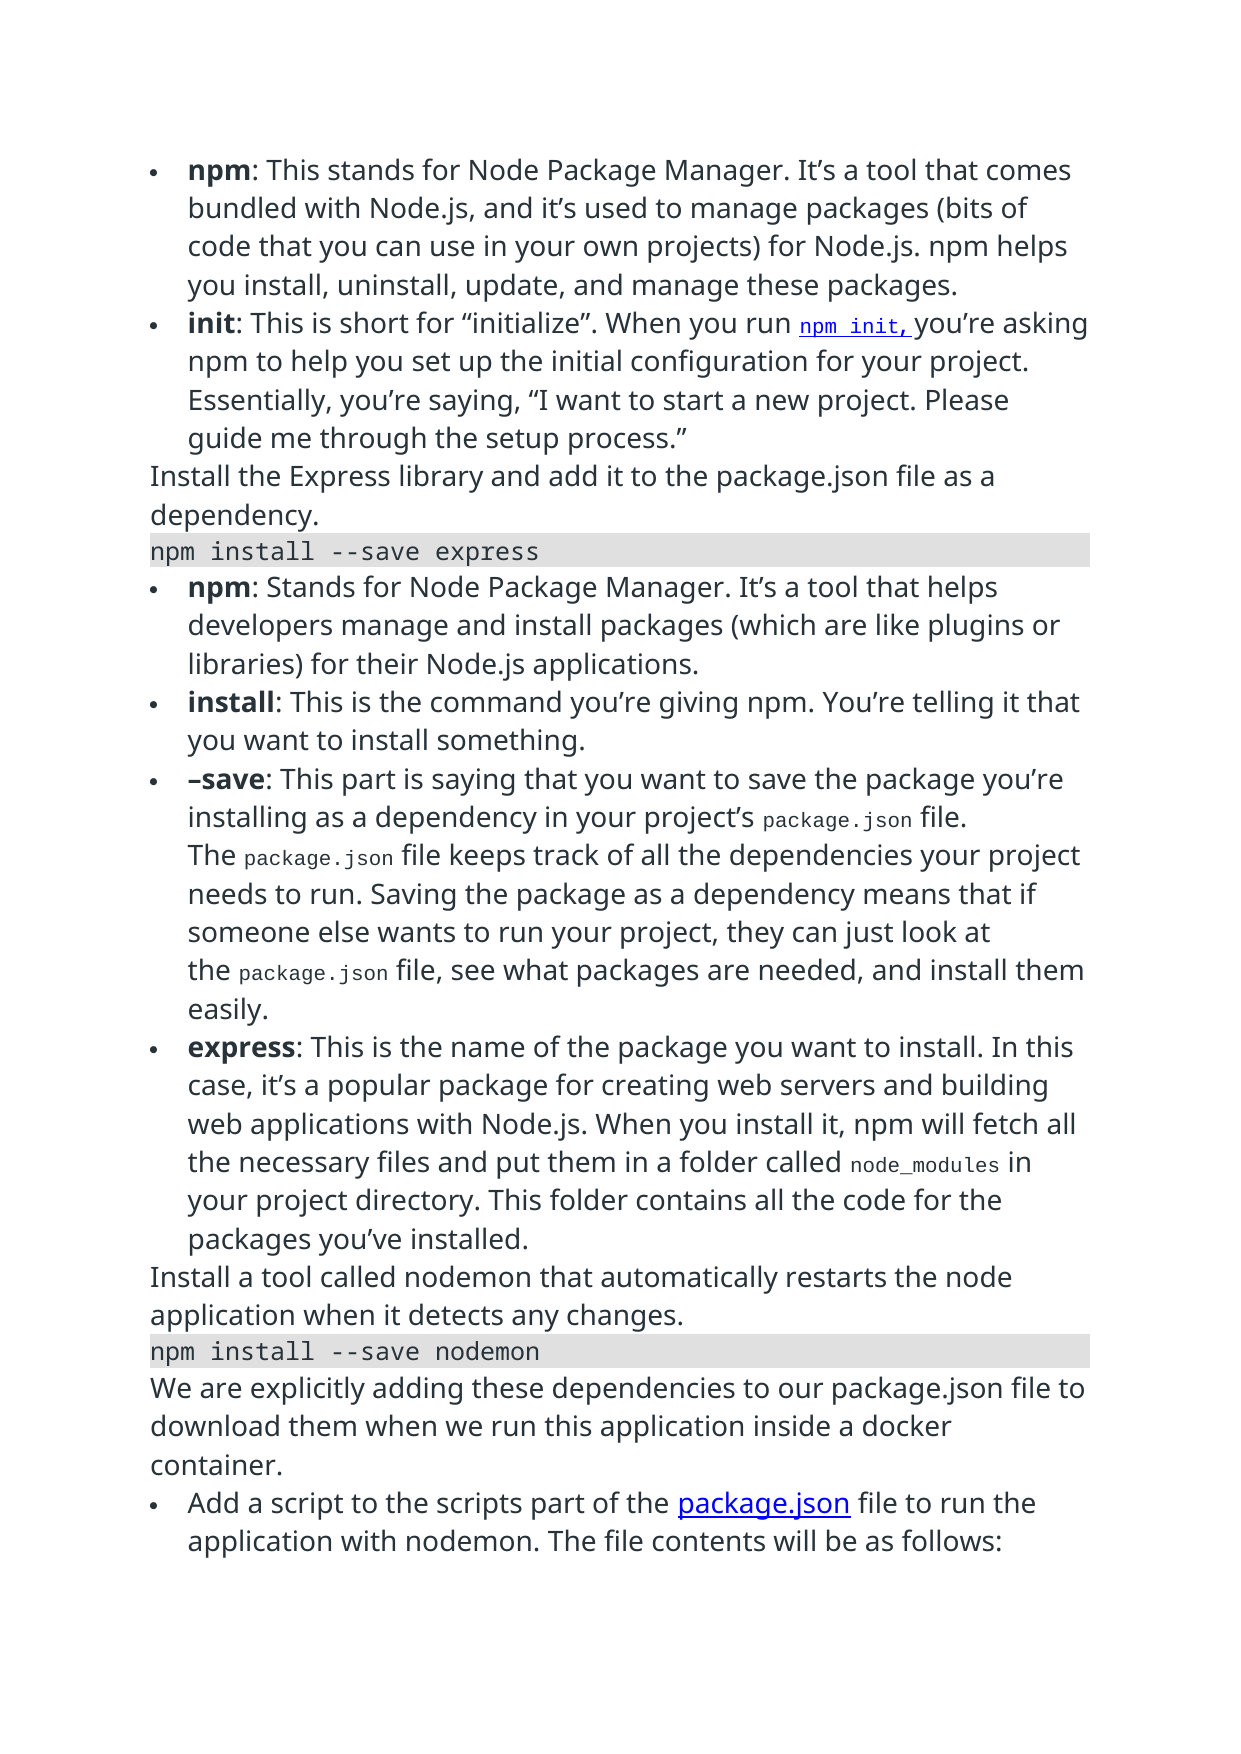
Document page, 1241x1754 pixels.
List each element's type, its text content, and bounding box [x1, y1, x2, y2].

list npm: Stands for Node Package Manager. It’s a tool that helps developers manage and install packages (which are like plugins or libraries) for their Node.js applications. [150, 567, 1090, 682]
list init: This is short for “initialize”. When you run npm init, you’re asking npm to help you set up the initial configuration for your project. Essentially, you’re saying, “I want to start a new project. Please guide me through the setup process.” [150, 303, 1090, 457]
list express: This is the name of the package you want to install. In this case, it’s a popular package for creating web servers and building web applications with Node.js. When you install it, npm will fetch all the necessary files and put them in a folder called node_modules in your project directory. This folder contains all the code for the packages you’ve installed. [150, 1027, 1090, 1257]
text Install the Express library and add it to the package.json file as a dependency. [150, 457, 1090, 533]
text npm install --save nodemon [150, 1334, 1090, 1368]
list npm: This stands for Node Package Manager. It’s a tool that comes bundled with Node.js, and it’s used to manage packages (bits of code that you can use in your own projects) for Node.js. npm helps you install, uninstall, update, and manage these packages. [150, 150, 1090, 303]
text Install a tool called nodemon that automatically restarts the node application when it detects any changes. [150, 1257, 1090, 1334]
list Add a script to the scripts part of the package.json file to run the application with nodemon. The file contents will be as follows: [150, 1483, 1090, 1560]
list install: This is the command you’re giving npm. You’re telling it that you want to install something. [150, 682, 1090, 759]
list –save: This part is saying that you want to save the package you’re installing as a dependency in your project’s package.json file. The package.json file keeps track of all the dependencies your project needs to run. Saving the package as a dependency means that if someone else wants to run your project, they can just look at the package.json file, see what packages are needed, and install them easily. [150, 759, 1090, 1027]
text We are explicitly adding these dependencies to our package.json file to download them when we run this application inside a docker container. [150, 1368, 1090, 1483]
text npm install --save express [150, 533, 1090, 567]
